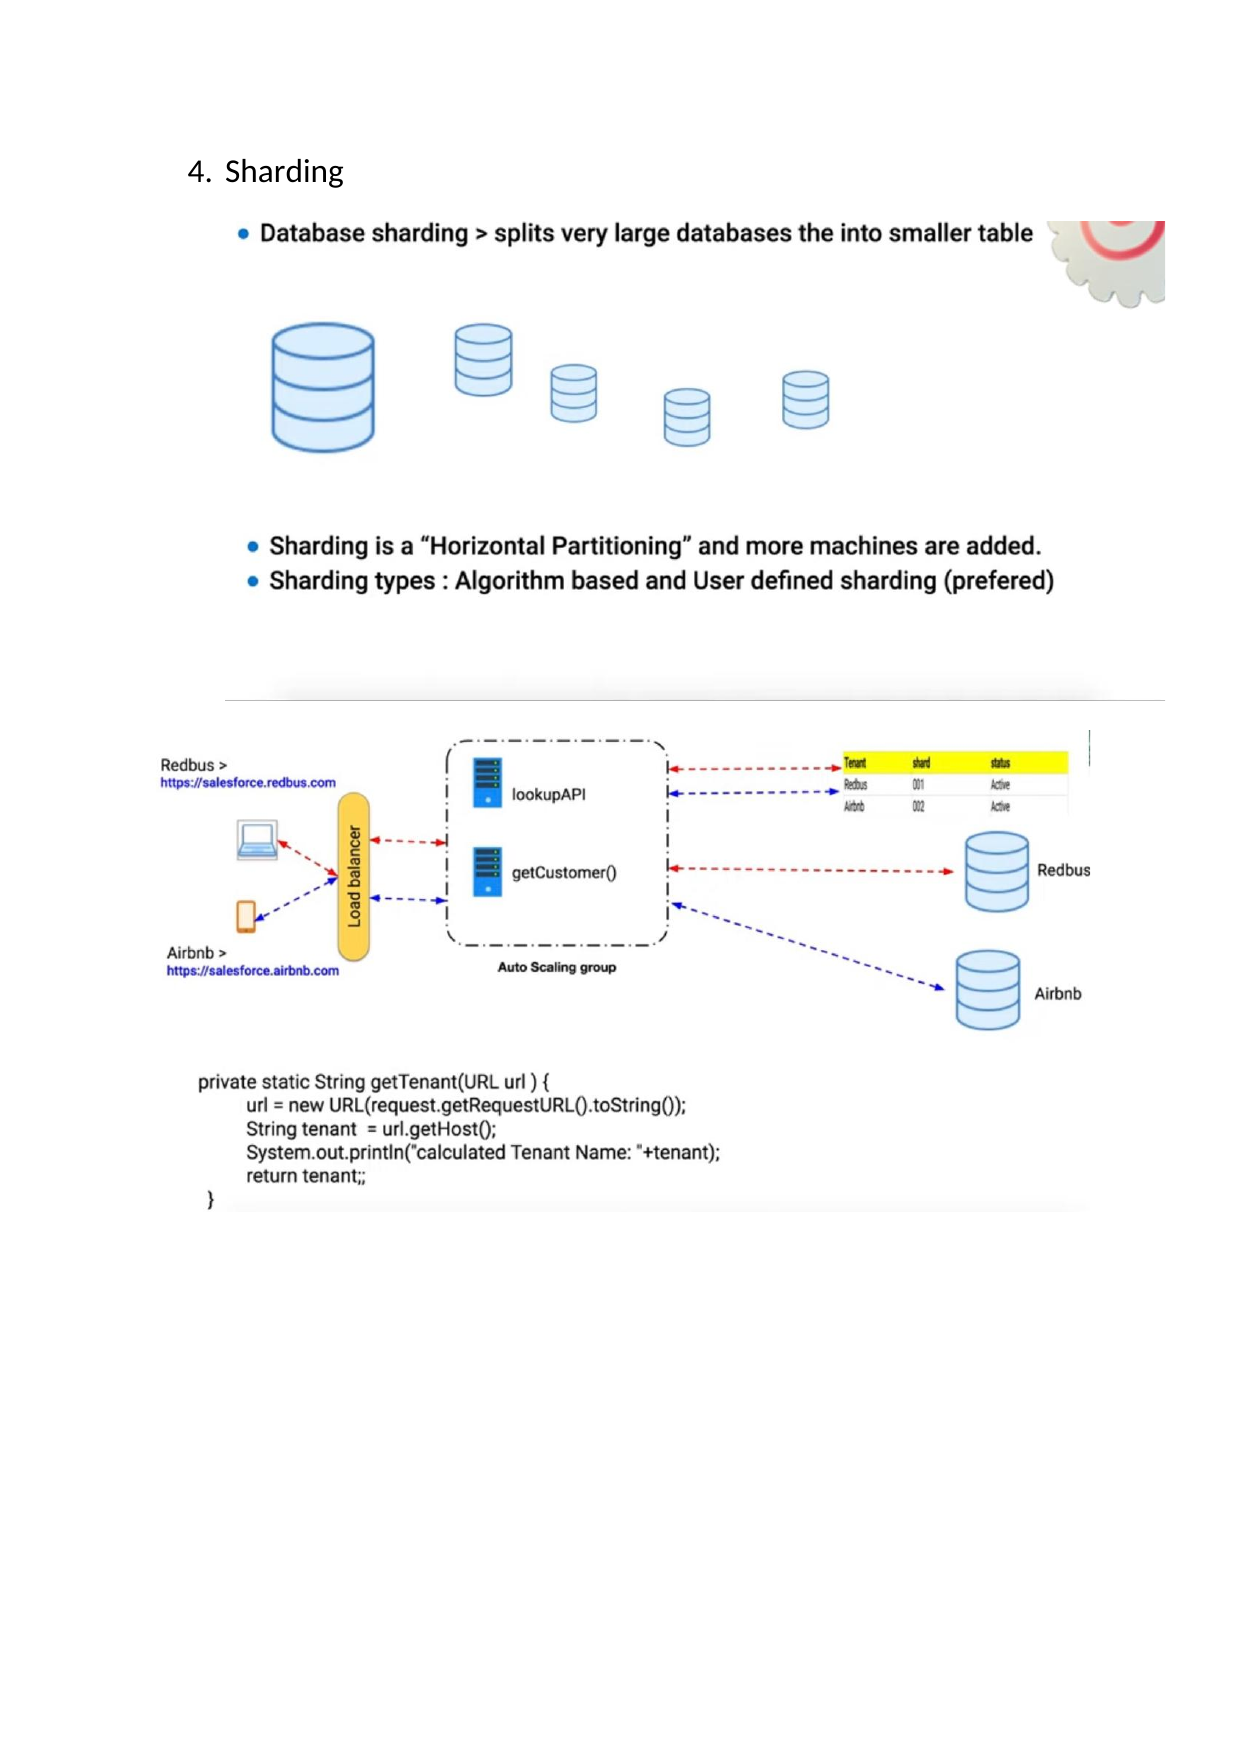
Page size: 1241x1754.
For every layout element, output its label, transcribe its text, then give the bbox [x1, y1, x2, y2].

picture [150, 730, 1091, 1212]
list Sharding [187, 150, 1090, 191]
picture [225, 221, 1166, 701]
